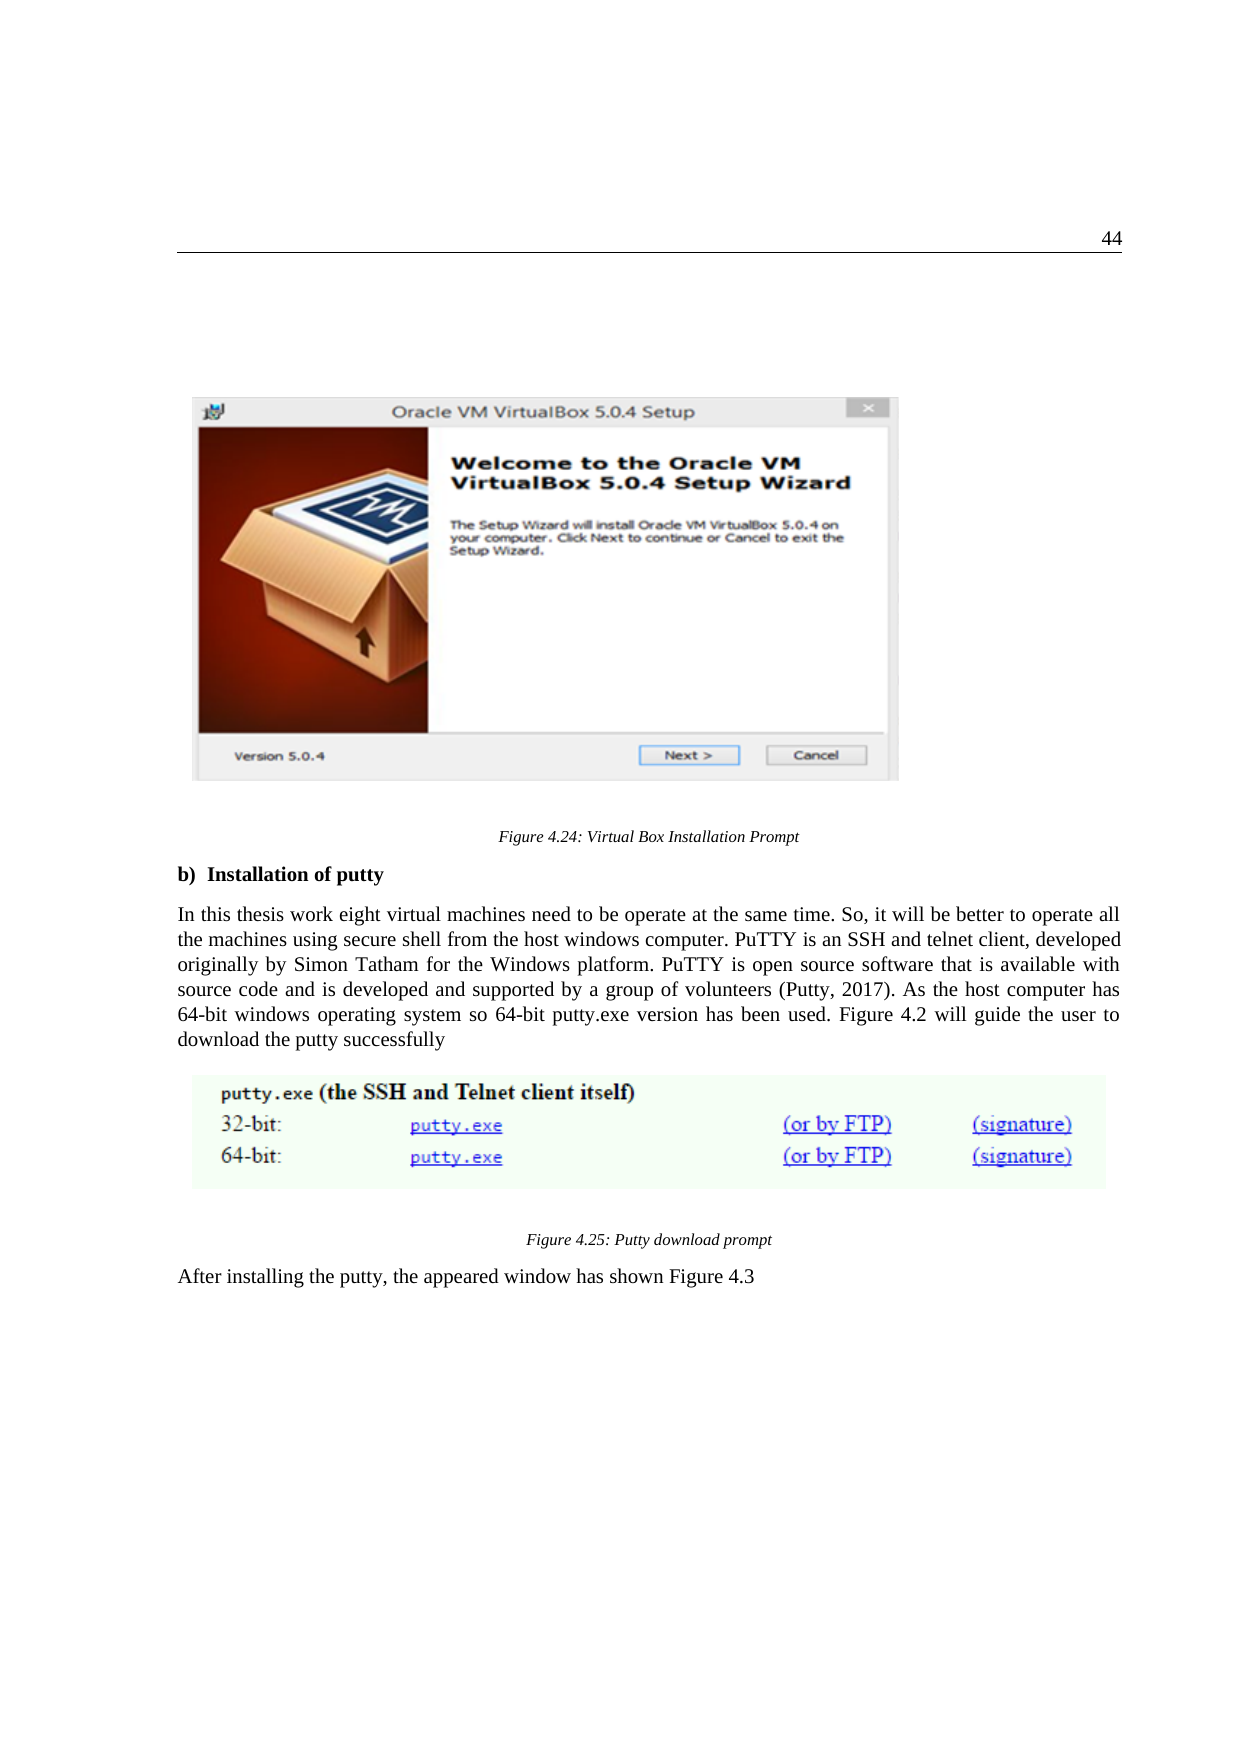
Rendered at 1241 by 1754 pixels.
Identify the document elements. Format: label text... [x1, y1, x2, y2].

subtitle Installation of putty [177, 861, 1122, 886]
picture [192, 1075, 1106, 1189]
text In this thesis work eight virtual machines need to be operate at the same time. So, it will be better to operate all the machines using secure shell from the host windows computer. PuTTY is an SSH and telnet client, developed originally by Simon Tatham for the Windows platform. PuTTY is open source software that is available with source code and is developed and supported by a group of volunteers (Putty, 2017). As the host computer has 64-bit windows operating system so 64-bit putty.exe version has been used. Figure 4.2 will guide the user to download the putty successfully [177, 901, 1122, 1051]
text After installing the putty, the appeared window has shown Figure 4.3 [177, 1263, 1122, 1288]
